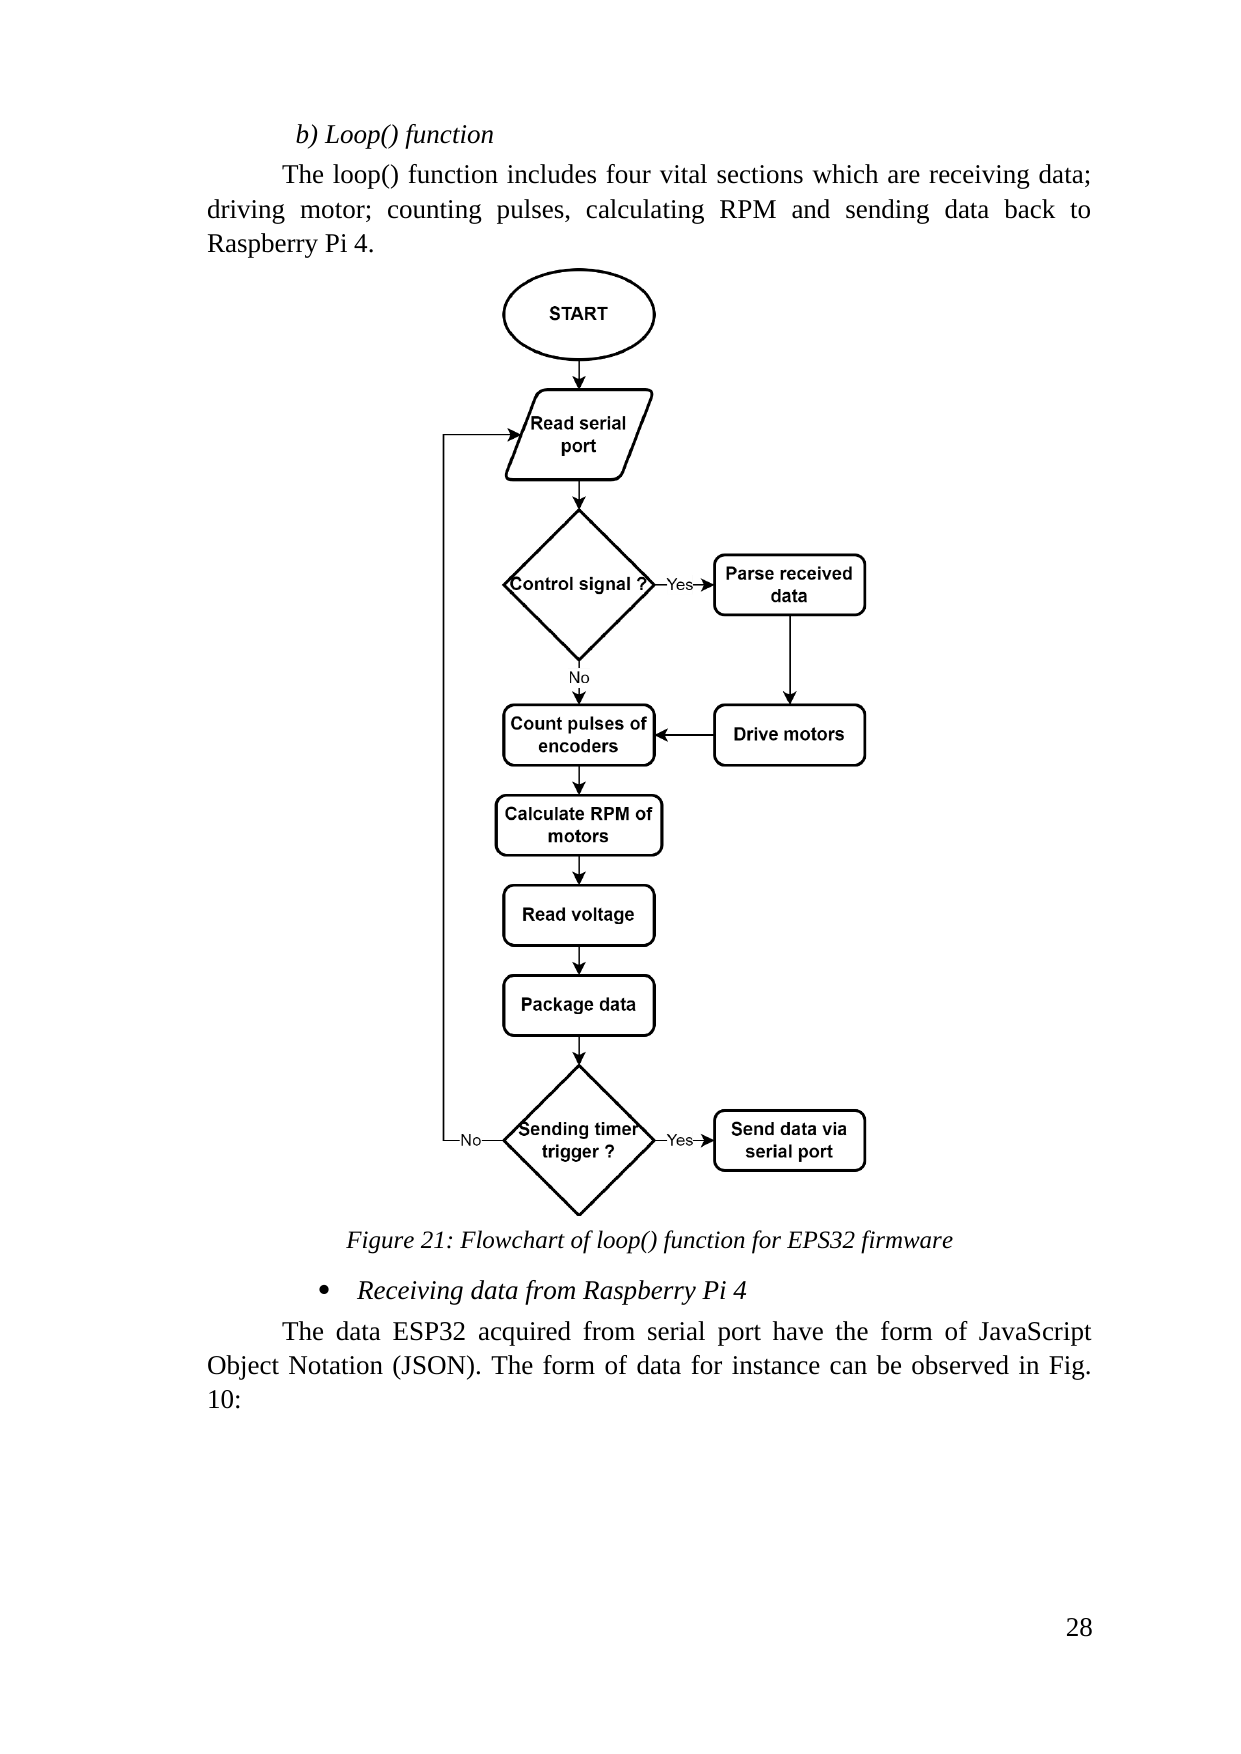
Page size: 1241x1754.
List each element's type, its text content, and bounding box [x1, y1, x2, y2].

text The data ESP32 acquired from serial port have the form of JavaScript Object Notation (JSON). The form of data for instance can be observed in Fig. 10: [207, 1315, 1092, 1414]
subtitle Loop() function [207, 118, 1092, 149]
text The loop() function includes four vital sections which are receiving data; driving motor; counting pulses, calculating RPM and sending data back to Raspberry Pi 4. [207, 158, 1092, 258]
subtitle Receiving data from Raspberry Pi 4 [207, 1274, 1092, 1306]
picture [432, 267, 867, 1216]
text Figure 21: Flowchart of loop() function for EPS32 firmware [207, 1225, 1092, 1253]
